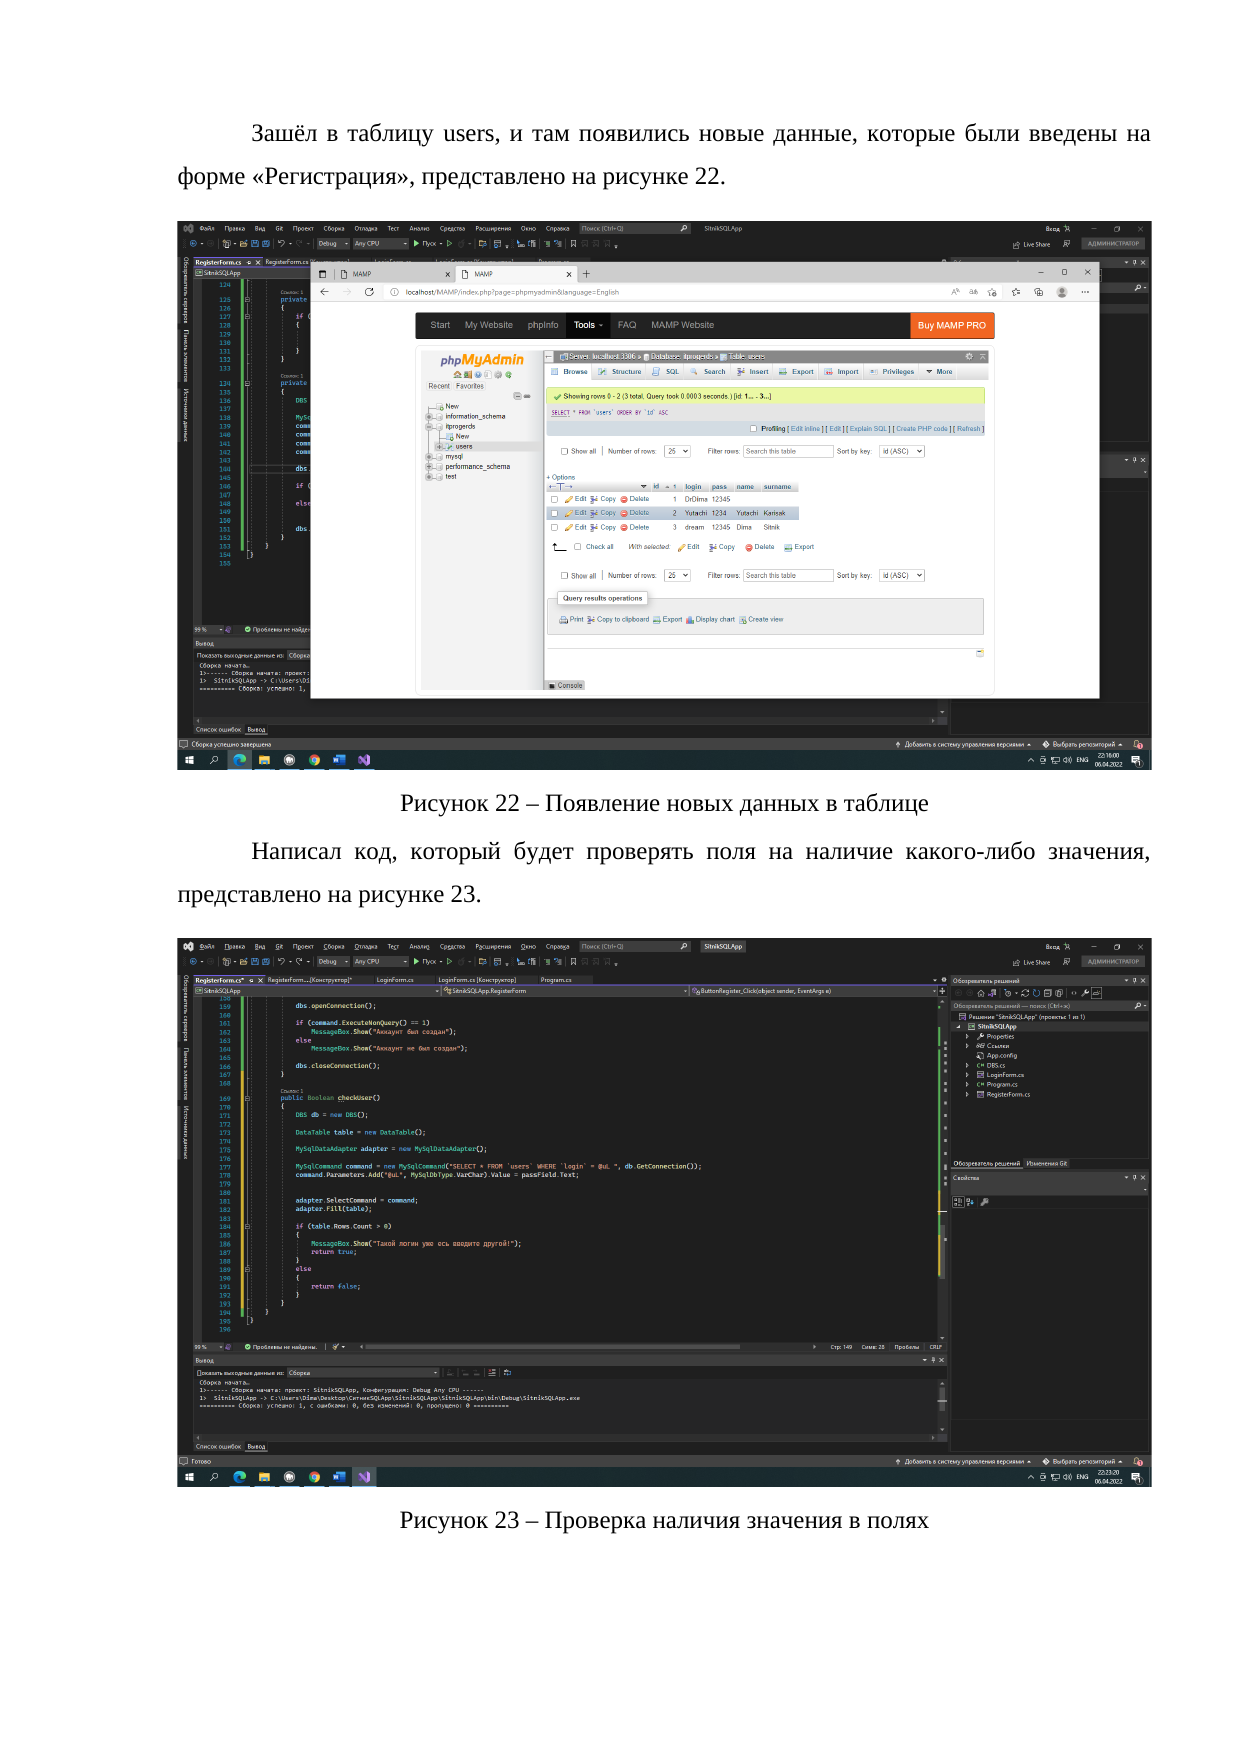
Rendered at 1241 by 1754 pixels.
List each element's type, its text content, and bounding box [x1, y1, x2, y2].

text Зашёл в таблицу users, и там появились новые данные, которые были введены на форме «Регистрация», представлено на рисунке 22. [177, 118, 1152, 190]
text Рисунок 23 – Проверка наличия значения в полях [177, 1506, 1152, 1534]
text Рисунок 22 – Появление новых данных в таблице [177, 788, 1152, 817]
text Написал код, который будет проверять поля на наличие какого-либо значения, представлено на рисунке 23. [177, 836, 1152, 908]
picture [177, 221, 1152, 770]
picture [177, 938, 1152, 1487]
